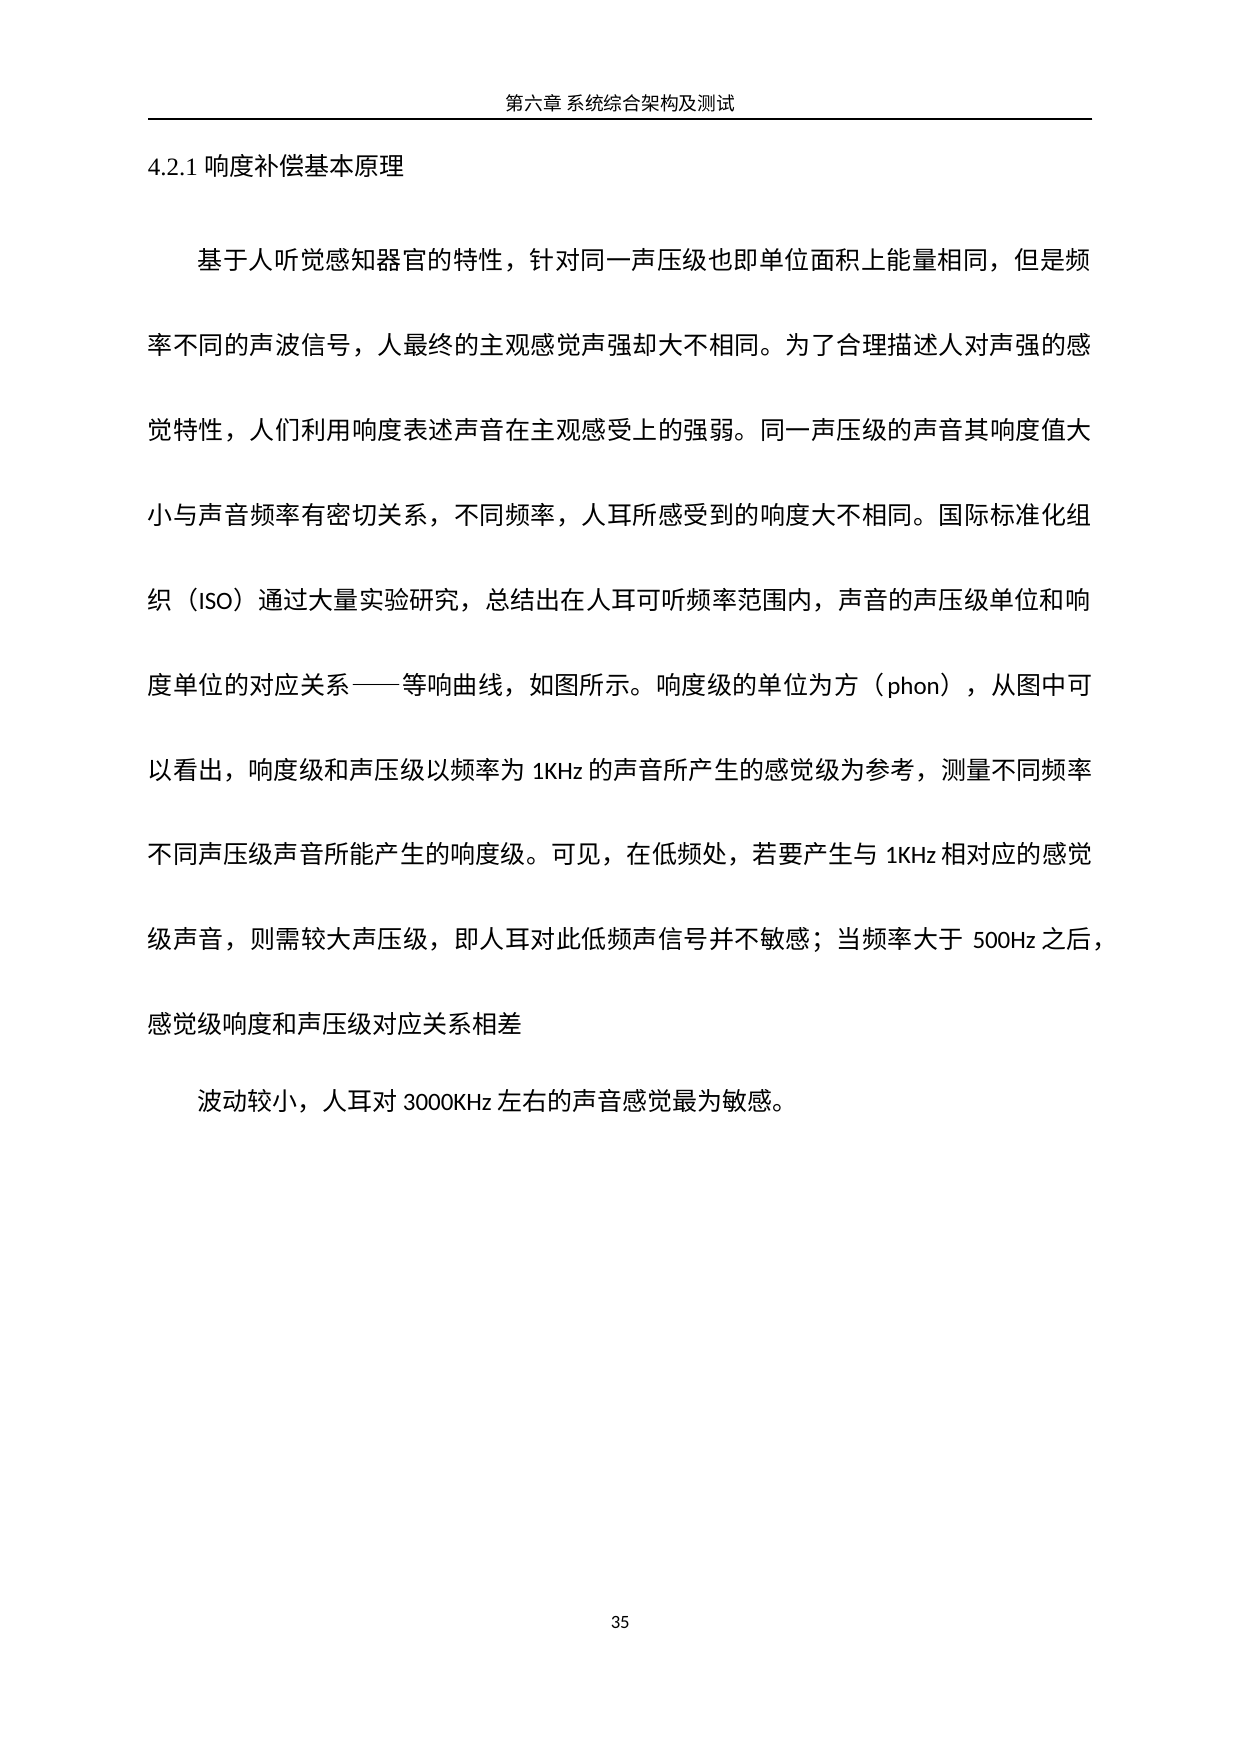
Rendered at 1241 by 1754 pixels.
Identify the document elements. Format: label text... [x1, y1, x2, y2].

list 响度补偿基本原理 [148, 131, 1092, 199]
text 基于人听觉感知器官的特性，针对同一声压级也即单位面积上能量相同，但是频率不同的声波信号，人最终的主观感觉声强却大不相同。为了合理描述人对声强的感觉特性，人们利用响度表述声音在主观感受上的强弱。同一声压级的声音其响度值大小与声音频率有密切关系，不同频率，人耳所感受到的响度大不相同。国际标准化组织（ISO）通过大量实验研究，总结出在人耳可听频率范围内，声音的声压级单位和响度单位的对应关系——等响曲线，如图所示。响度级的单位为方（phon），从图中可以看出，响度级和声压级以频率为1KHz的声音所产生的感觉级为参考，测量不同频率不同声压级声音所能产生的响度级。可见，在低频处，若要产生与1KHz相对应的感觉级声音，则需较大声压级，即人耳对此低频声信号并不敏感；当频率大于500Hz之后，感觉级响度和声压级对应关系相差 [148, 225, 1092, 1057]
text 波动较小，人耳对3000KHz左右的声音感觉最为敏感。 [148, 1066, 1092, 1134]
